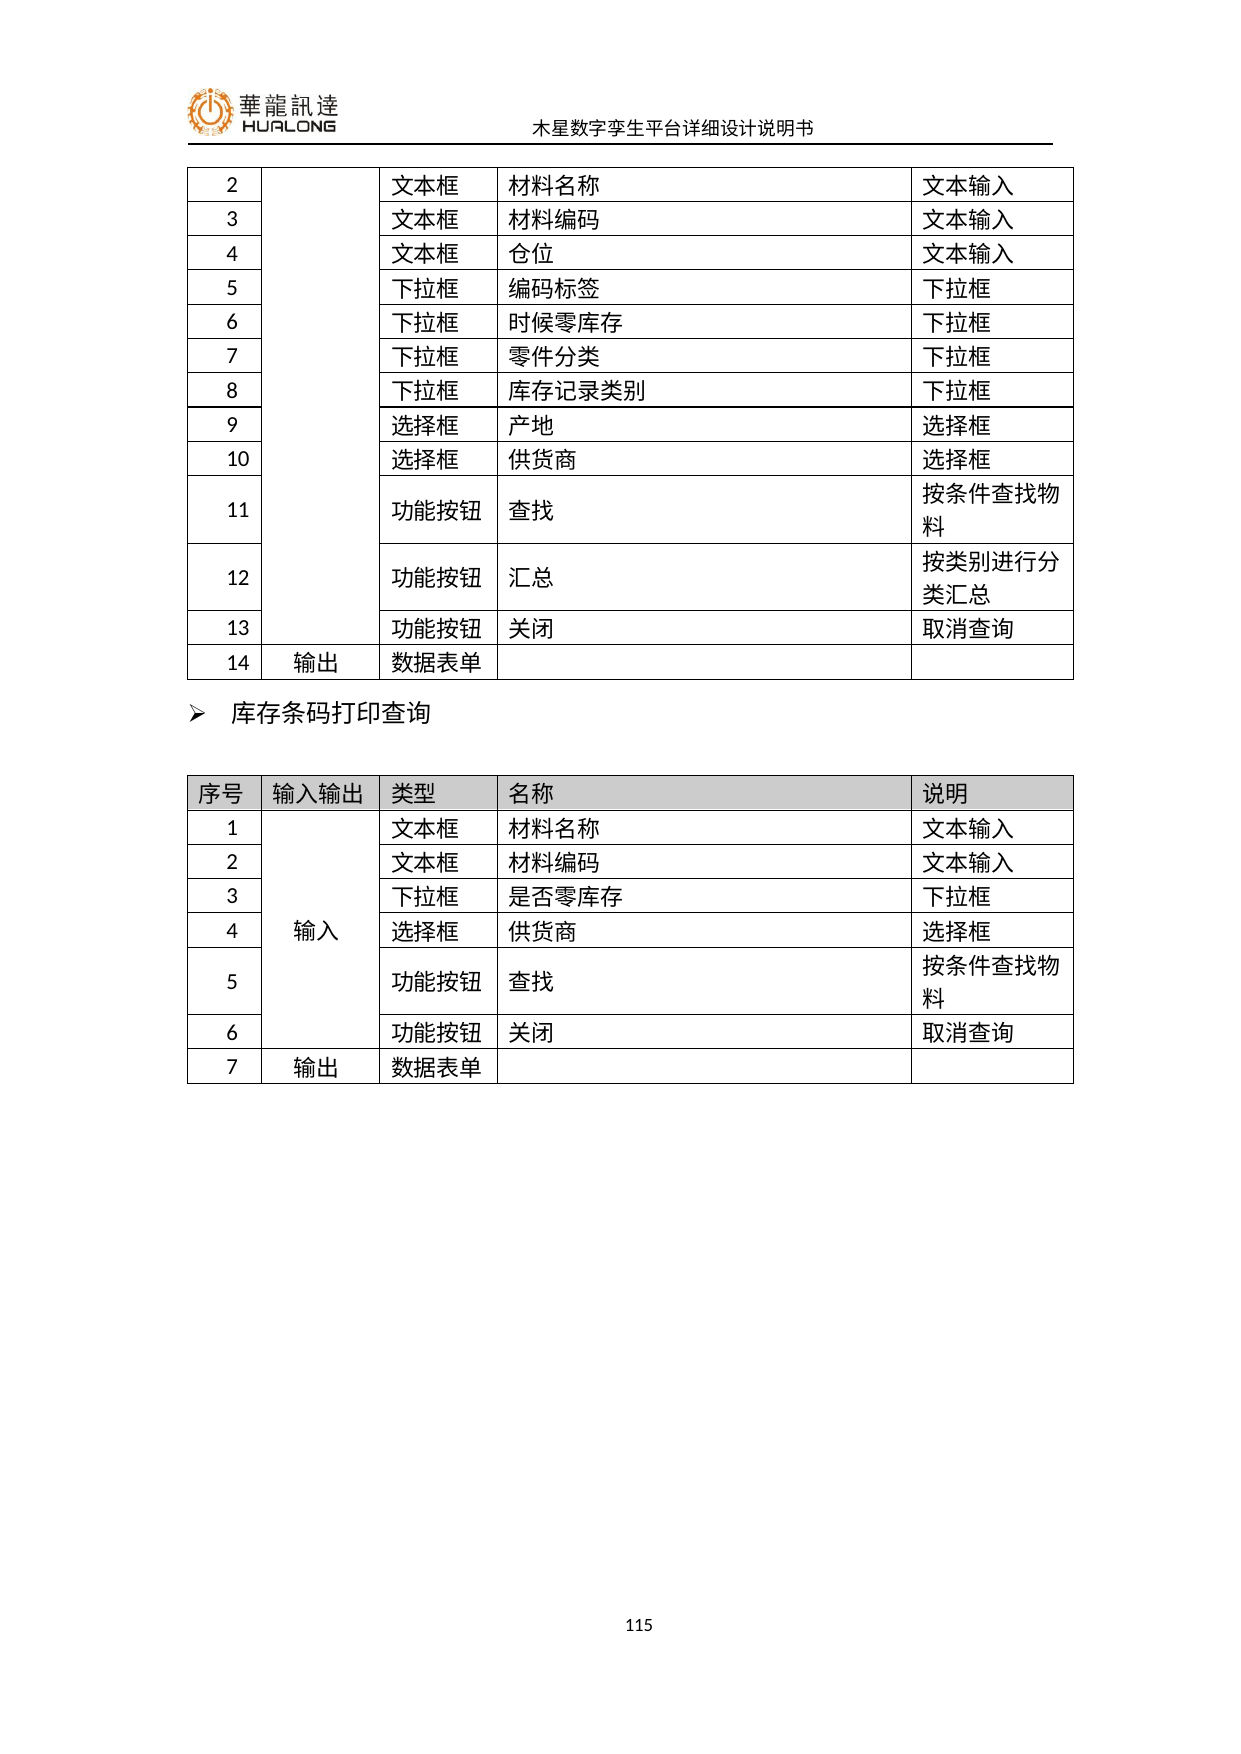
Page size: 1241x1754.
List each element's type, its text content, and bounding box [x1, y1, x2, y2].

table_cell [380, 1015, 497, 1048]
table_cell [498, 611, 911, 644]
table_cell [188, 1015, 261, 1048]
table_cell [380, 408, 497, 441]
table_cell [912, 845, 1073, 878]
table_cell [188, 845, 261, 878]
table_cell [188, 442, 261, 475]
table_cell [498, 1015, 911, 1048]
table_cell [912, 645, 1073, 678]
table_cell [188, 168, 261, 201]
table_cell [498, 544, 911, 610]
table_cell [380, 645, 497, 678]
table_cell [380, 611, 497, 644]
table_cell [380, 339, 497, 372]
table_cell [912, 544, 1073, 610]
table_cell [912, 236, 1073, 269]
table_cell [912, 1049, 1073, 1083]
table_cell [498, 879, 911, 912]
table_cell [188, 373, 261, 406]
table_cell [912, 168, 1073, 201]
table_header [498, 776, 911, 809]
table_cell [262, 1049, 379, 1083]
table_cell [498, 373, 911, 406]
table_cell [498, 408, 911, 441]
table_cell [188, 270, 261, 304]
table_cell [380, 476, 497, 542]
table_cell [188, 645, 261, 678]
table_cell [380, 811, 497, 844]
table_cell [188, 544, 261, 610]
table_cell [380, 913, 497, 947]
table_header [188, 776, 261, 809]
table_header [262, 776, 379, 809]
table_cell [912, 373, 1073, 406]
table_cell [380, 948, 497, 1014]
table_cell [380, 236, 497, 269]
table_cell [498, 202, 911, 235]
picture [187, 88, 338, 136]
list 库存条码打印查询 [187, 680, 1028, 744]
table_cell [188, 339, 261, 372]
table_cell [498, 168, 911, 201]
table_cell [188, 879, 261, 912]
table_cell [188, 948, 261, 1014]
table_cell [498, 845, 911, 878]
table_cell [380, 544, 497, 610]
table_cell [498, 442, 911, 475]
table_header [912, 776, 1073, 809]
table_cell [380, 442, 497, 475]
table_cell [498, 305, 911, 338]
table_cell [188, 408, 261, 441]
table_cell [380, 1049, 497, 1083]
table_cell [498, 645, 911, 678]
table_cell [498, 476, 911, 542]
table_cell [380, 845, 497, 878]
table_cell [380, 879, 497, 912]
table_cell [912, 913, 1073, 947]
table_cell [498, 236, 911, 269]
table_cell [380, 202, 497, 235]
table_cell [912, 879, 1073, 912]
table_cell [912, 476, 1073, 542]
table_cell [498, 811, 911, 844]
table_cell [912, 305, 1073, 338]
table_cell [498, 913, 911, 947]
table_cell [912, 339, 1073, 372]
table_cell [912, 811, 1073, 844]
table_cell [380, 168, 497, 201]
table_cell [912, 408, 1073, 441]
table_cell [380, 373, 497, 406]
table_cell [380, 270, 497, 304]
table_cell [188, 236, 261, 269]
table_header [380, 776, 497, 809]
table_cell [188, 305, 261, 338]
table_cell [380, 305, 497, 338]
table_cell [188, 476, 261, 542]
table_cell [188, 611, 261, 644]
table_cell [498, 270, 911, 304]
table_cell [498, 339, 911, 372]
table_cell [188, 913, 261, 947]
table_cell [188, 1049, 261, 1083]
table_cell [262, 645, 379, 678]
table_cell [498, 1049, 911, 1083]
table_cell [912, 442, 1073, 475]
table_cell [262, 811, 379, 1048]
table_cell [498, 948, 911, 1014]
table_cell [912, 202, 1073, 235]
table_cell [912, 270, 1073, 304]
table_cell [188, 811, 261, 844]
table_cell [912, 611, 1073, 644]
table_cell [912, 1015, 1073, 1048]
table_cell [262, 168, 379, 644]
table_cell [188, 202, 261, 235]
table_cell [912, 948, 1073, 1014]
